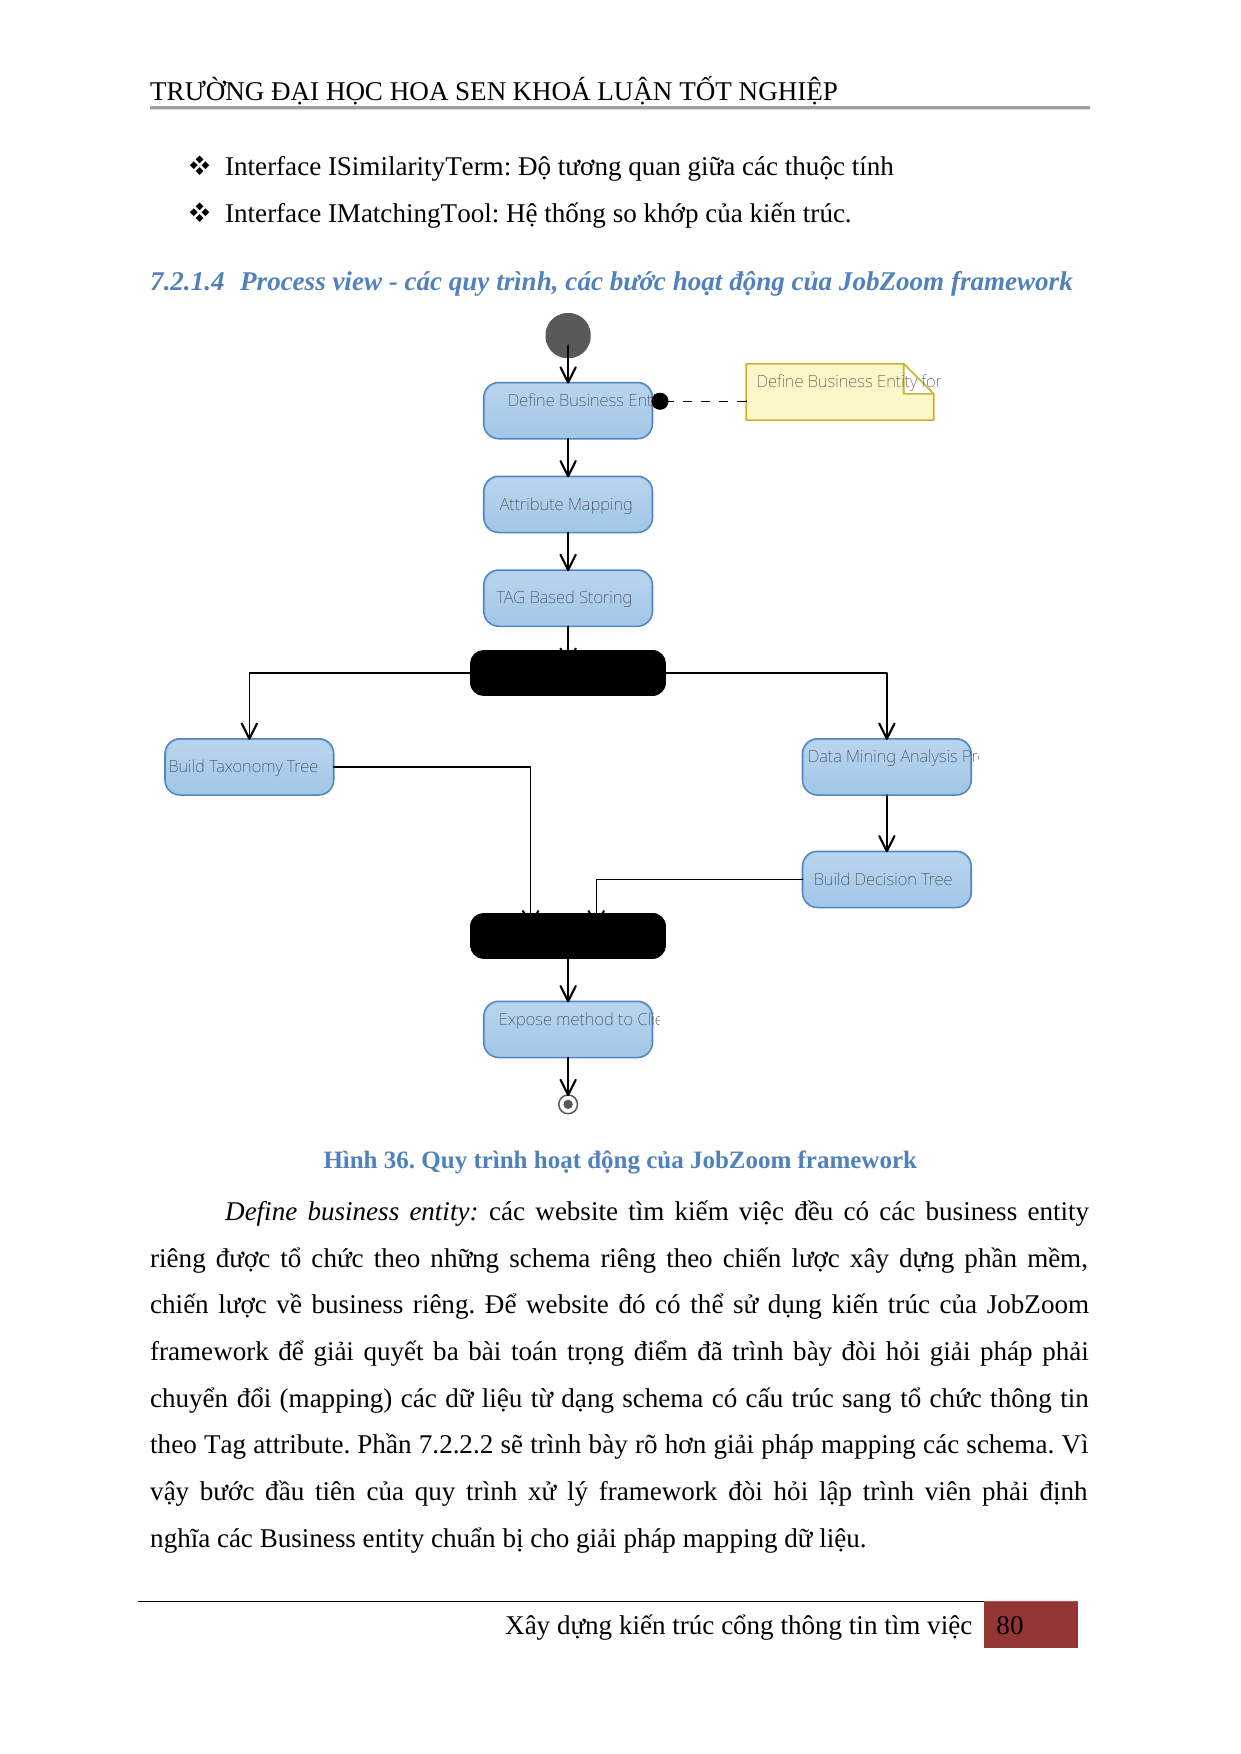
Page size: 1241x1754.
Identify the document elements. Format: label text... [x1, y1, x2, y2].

text Define business entity: các website tìm kiếm việc đều có các business entity riêng được tổ chức theo những schema riêng theo chiến lược xây dựng phần mềm, chiến lược về business riêng. Để website đó có thể sử dụng kiến trúc của JobZoom framework để giải quyết ba bài toán trọng điểm đã trình bày đòi hỏi giải pháp phải chuyển đổi (mapping) các dữ liệu từ dạng schema có cấu trúc sang tổ chức thông tin theo Tag attribute. Phần 7.2.2.2 sẽ trình bày rõ hơn giải pháp mapping các schema. Vì vậy bước đầu tiên của quy trình xử lý framework đòi hỏi lập trình viên phải định nghĩa các Business entity chuẩn bị cho giải pháp mapping dữ liệu. [150, 1195, 1090, 1553]
subtitle Process view - các quy trình, các bước hoạt động của JobZoom framework [150, 264, 1090, 296]
list Interface IMatchingTool: Hệ thống so khớp của kiến trúc. [150, 197, 1090, 228]
text Hình 36. Quy trình hoạt động của JobZoom framework [150, 1146, 1090, 1174]
list Interface ISimilarityTerm: Độ tương quan giữa các thuộc tính [150, 150, 1090, 181]
